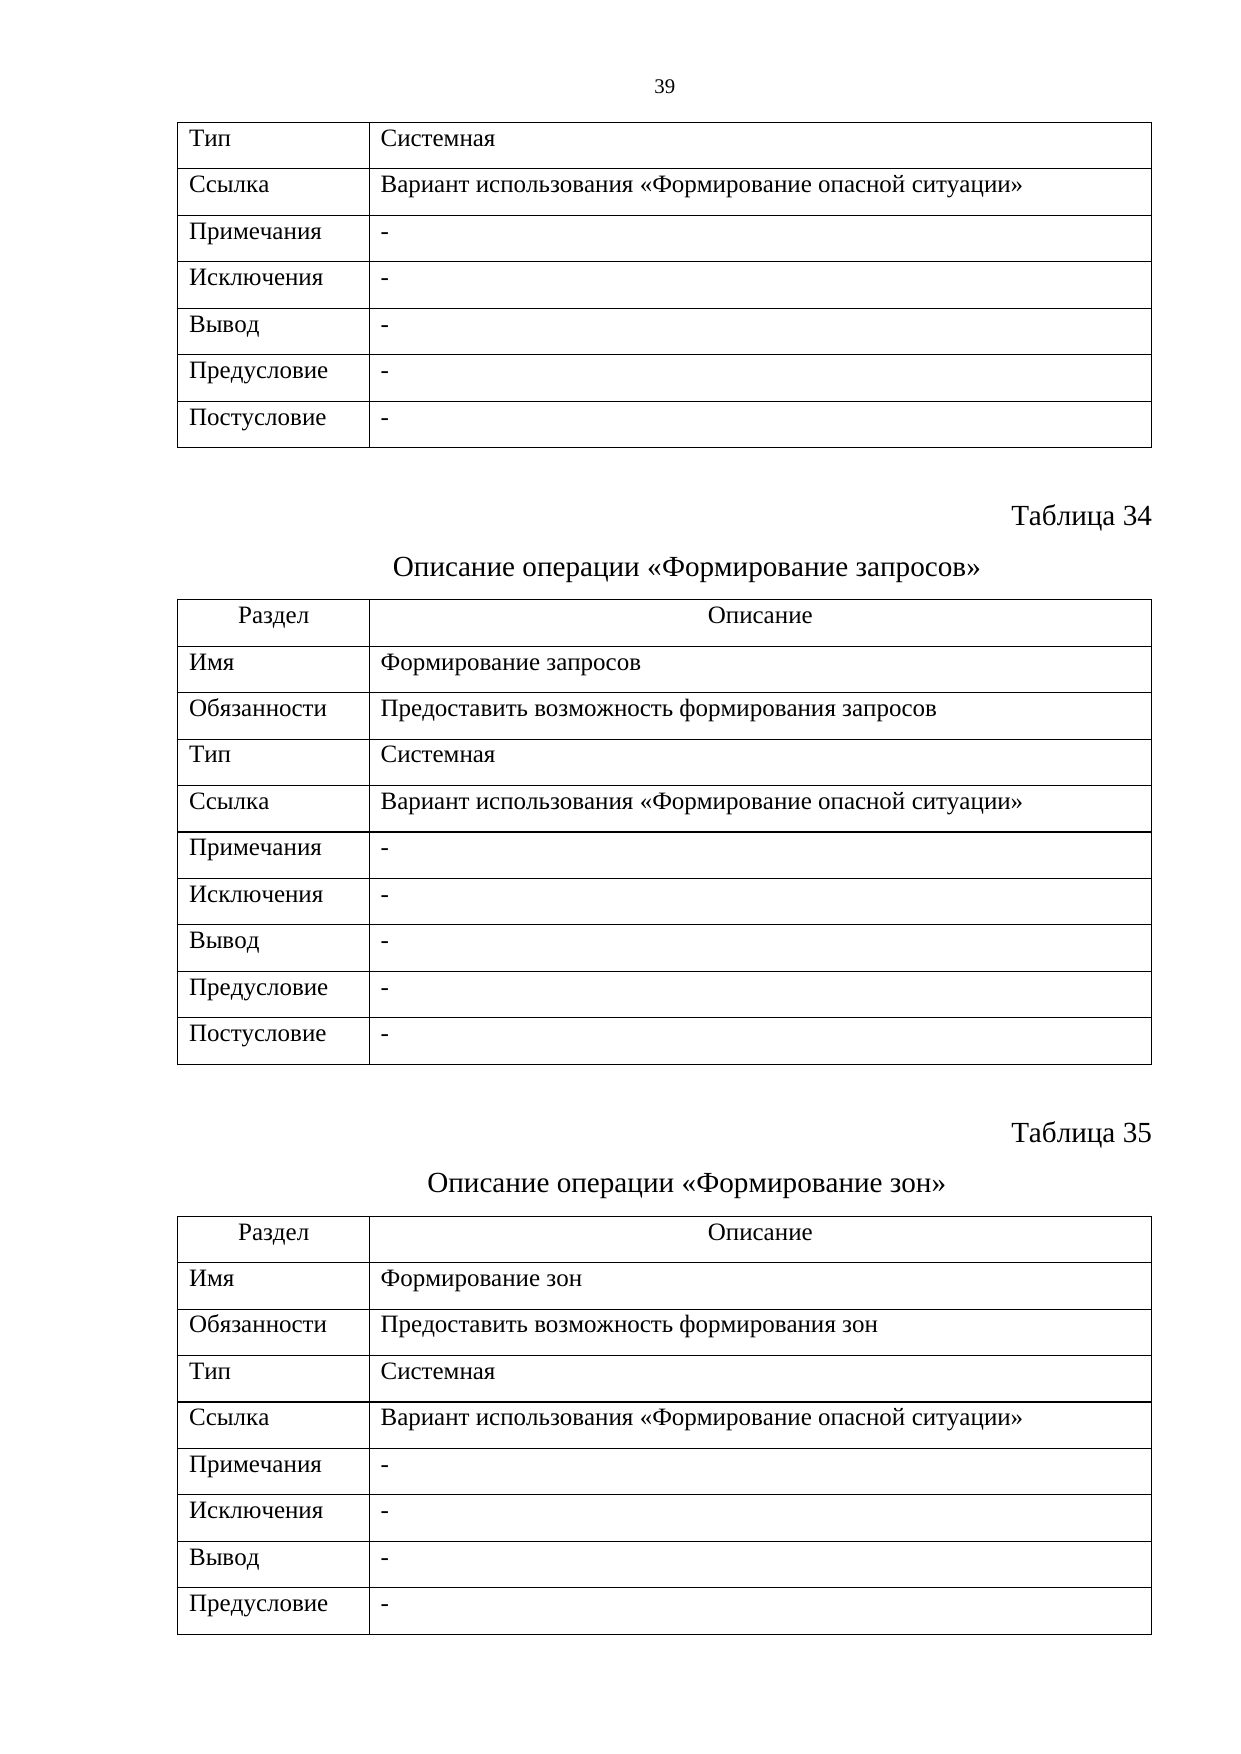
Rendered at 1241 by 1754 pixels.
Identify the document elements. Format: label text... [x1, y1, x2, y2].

text Таблица 35 [177, 1115, 1152, 1148]
table_cell Примечания [178, 833, 369, 878]
table_header Описание [370, 1217, 1151, 1262]
table_cell - [370, 355, 1151, 401]
table_cell Формирование запросов [370, 647, 1151, 692]
table_cell Обязанности [178, 1310, 369, 1355]
table_cell Системная [370, 1356, 1151, 1401]
table_cell - [370, 1588, 1151, 1634]
table_cell Ссылка [178, 1403, 369, 1448]
table_cell Тип [178, 123, 369, 168]
table_cell Исключения [178, 879, 369, 924]
table_cell Вариант использования «Формирование опасной ситуации» [370, 1403, 1151, 1448]
table_cell Тип [178, 1356, 369, 1401]
table_cell - [370, 833, 1151, 878]
table_cell - [370, 879, 1151, 924]
table_cell Формирование зон [370, 1263, 1151, 1308]
table_cell Обязанности [178, 693, 369, 738]
table_cell Ссылка [178, 169, 369, 215]
text Описание операции «Формирование запросов» [177, 549, 1152, 582]
table_cell Системная [370, 740, 1151, 785]
table_cell - [370, 1542, 1151, 1587]
table_cell Постусловие [178, 402, 369, 447]
table_cell Имя [178, 1263, 369, 1308]
table_cell Предоставить возможность формирования запросов [370, 693, 1151, 738]
table_cell - [370, 925, 1151, 971]
table_cell Вывод [178, 309, 369, 354]
table_cell - [370, 262, 1151, 308]
table_cell Вывод [178, 1542, 369, 1587]
table_cell Предусловие [178, 972, 369, 1017]
table_header Раздел [178, 600, 369, 646]
text Таблица 34 [177, 498, 1152, 532]
table_cell Предусловие [178, 1588, 369, 1634]
table_cell Исключения [178, 262, 369, 308]
table_cell Системная [370, 123, 1151, 168]
table_header Раздел [178, 1217, 369, 1262]
table_cell Исключения [178, 1495, 369, 1541]
table_cell Имя [178, 647, 369, 692]
table_cell Предоставить возможность формирования зон [370, 1310, 1151, 1355]
table_cell Примечания [178, 1449, 369, 1494]
table_cell Предусловие [178, 355, 369, 401]
table_header Описание [370, 600, 1151, 646]
table_cell Вариант использования «Формирование опасной ситуации» [370, 786, 1151, 831]
table_cell - [370, 972, 1151, 1017]
table_cell - [370, 216, 1151, 261]
table_cell - [370, 1449, 1151, 1494]
table_cell - [370, 1495, 1151, 1541]
table_cell - [370, 309, 1151, 354]
table_cell Ссылка [178, 786, 369, 831]
table_cell Тип [178, 740, 369, 785]
text Описание операции «Формирование зон» [177, 1165, 1152, 1199]
table_cell Вывод [178, 925, 369, 971]
table_cell Вариант использования «Формирование опасной ситуации» [370, 169, 1151, 215]
table_cell Постусловие [178, 1018, 369, 1064]
table_cell Примечания [178, 216, 369, 261]
table_cell - [370, 1018, 1151, 1064]
table_cell - [370, 402, 1151, 447]
